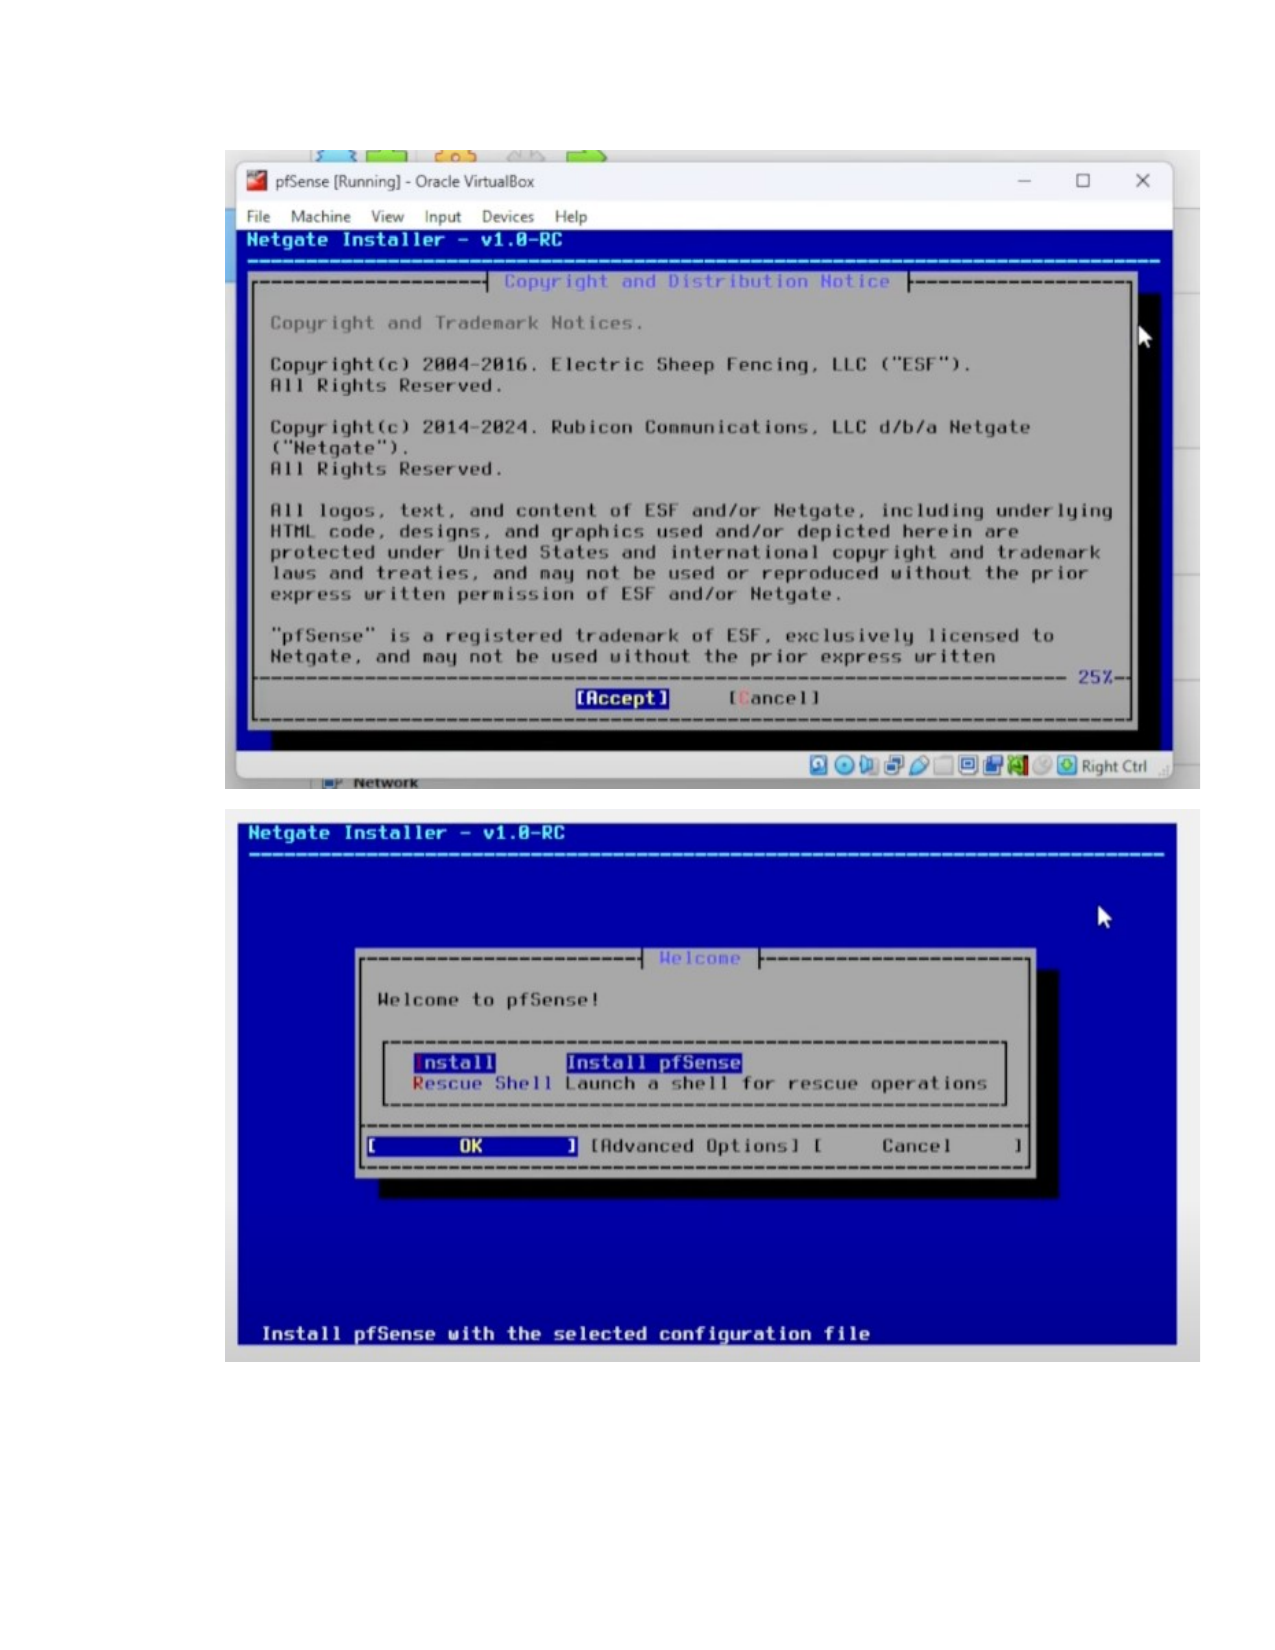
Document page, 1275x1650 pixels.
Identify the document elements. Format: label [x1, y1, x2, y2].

picture [225, 809, 1200, 1362]
picture [225, 150, 1200, 789]
